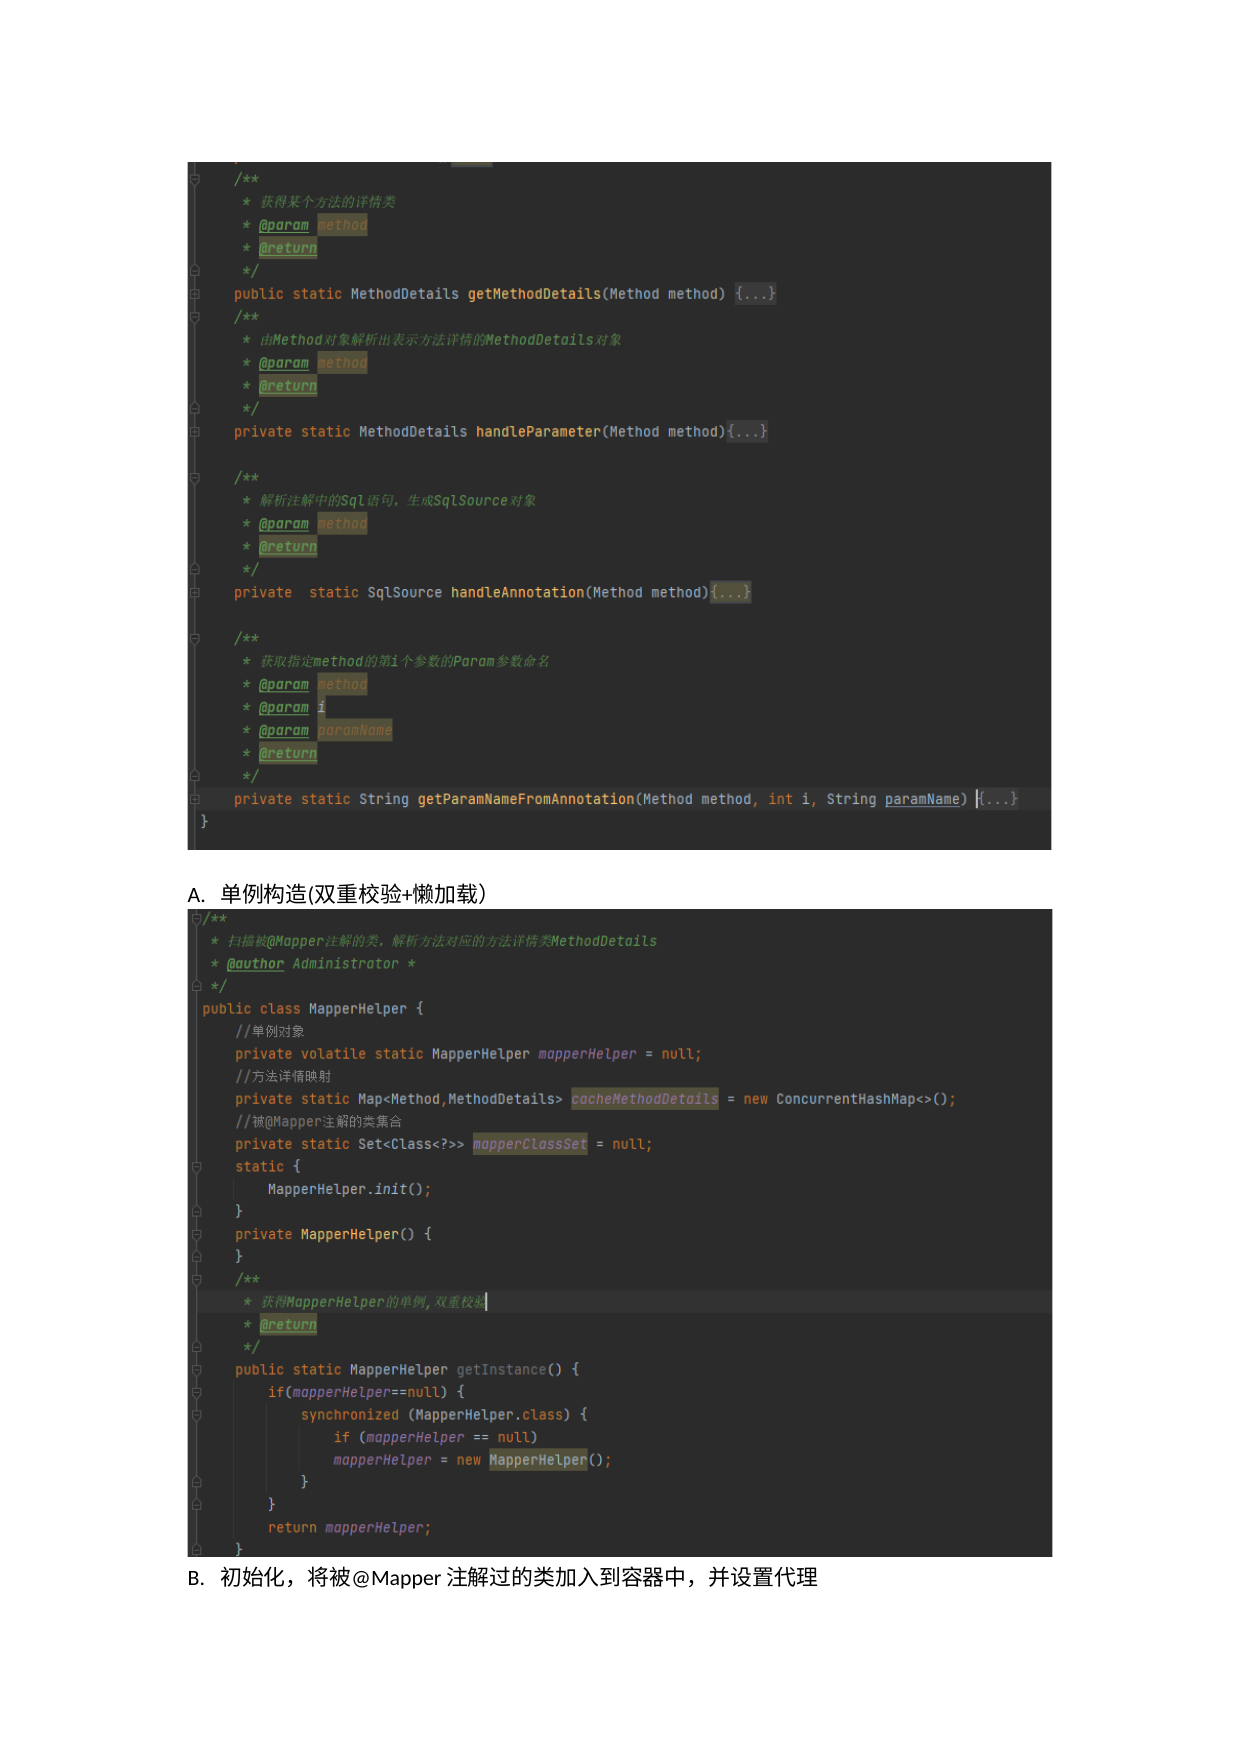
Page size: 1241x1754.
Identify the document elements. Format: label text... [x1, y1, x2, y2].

picture [187, 162, 1052, 850]
list 初始化，将被@Mapper注解过的类加入到容器中，并设置代理 [187, 1559, 1053, 1592]
list 单例构造(双重校验+懒加载） [187, 877, 1053, 909]
picture [187, 909, 1053, 1557]
